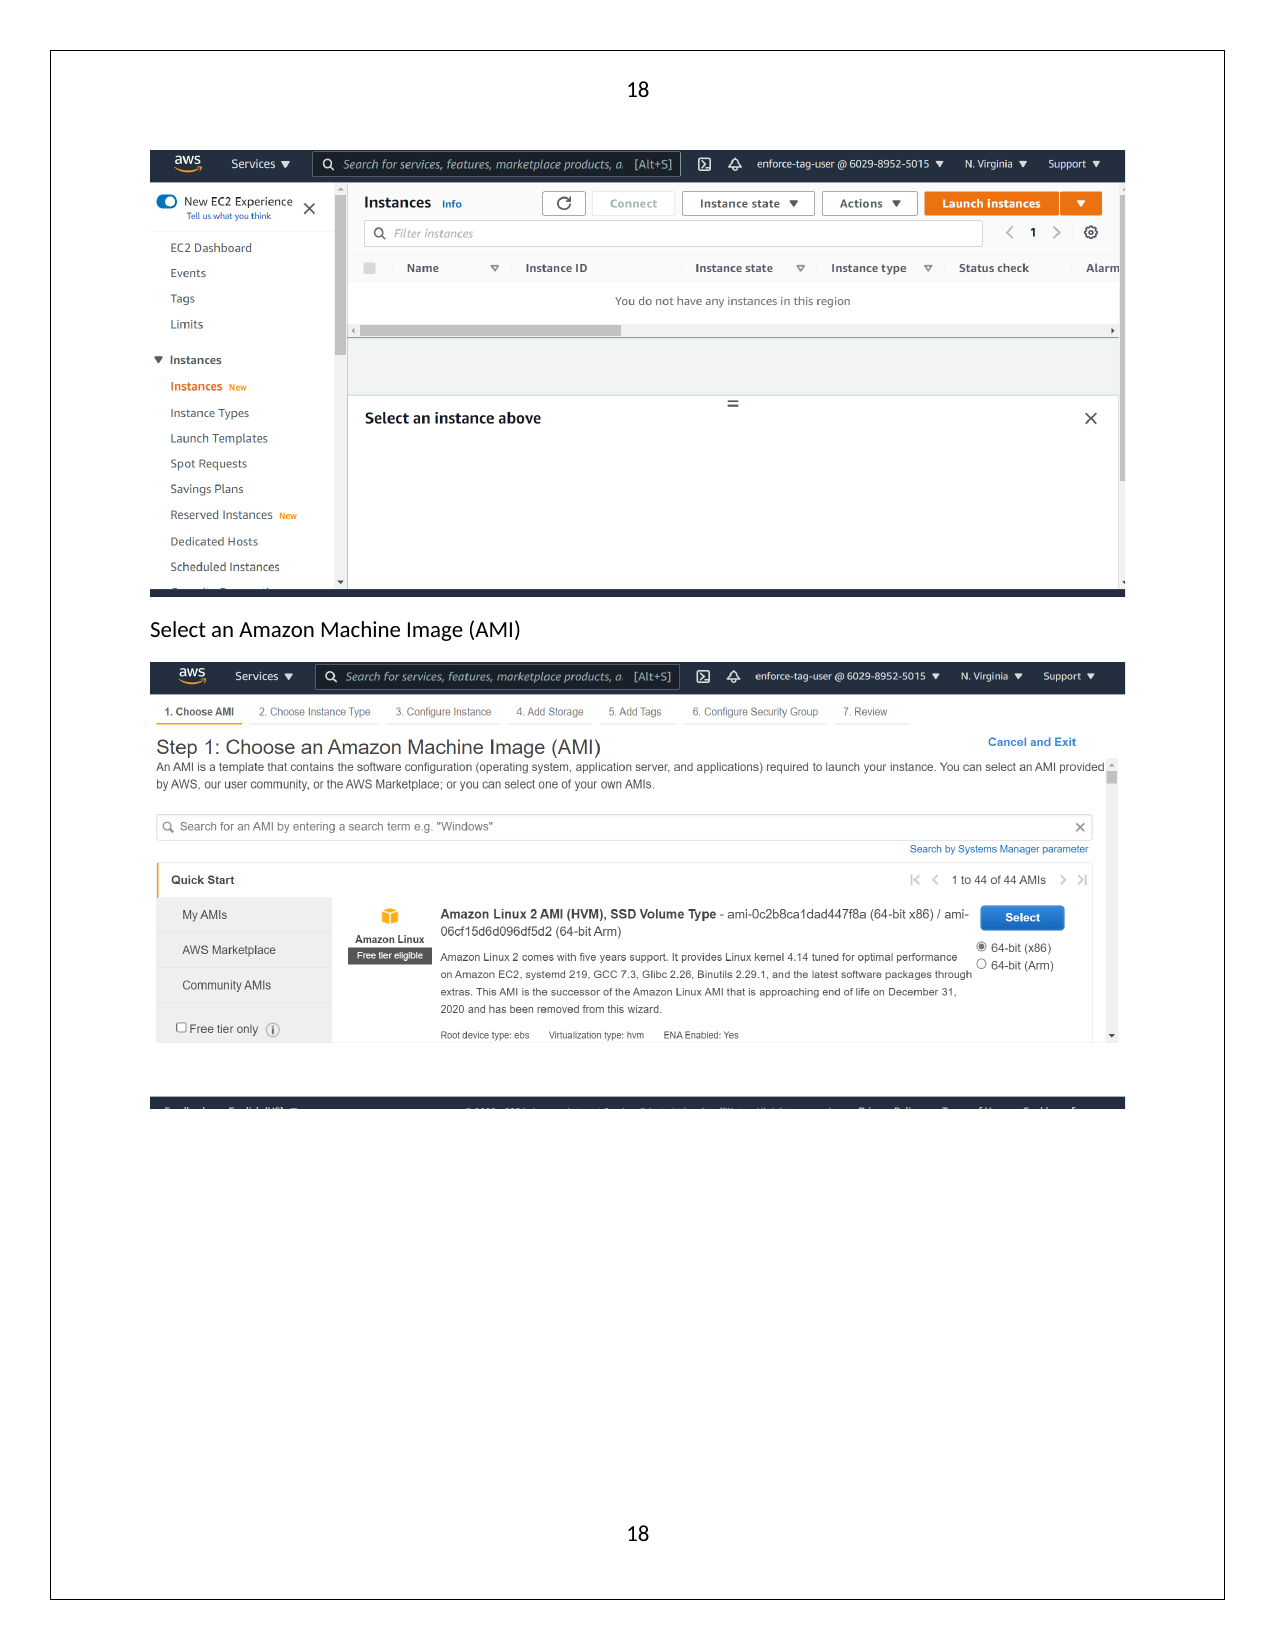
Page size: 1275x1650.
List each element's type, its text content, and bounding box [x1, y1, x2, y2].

text Select an Amazon Machine Image (AMI) [150, 615, 1125, 643]
picture [150, 662, 1125, 1109]
picture [150, 150, 1125, 597]
